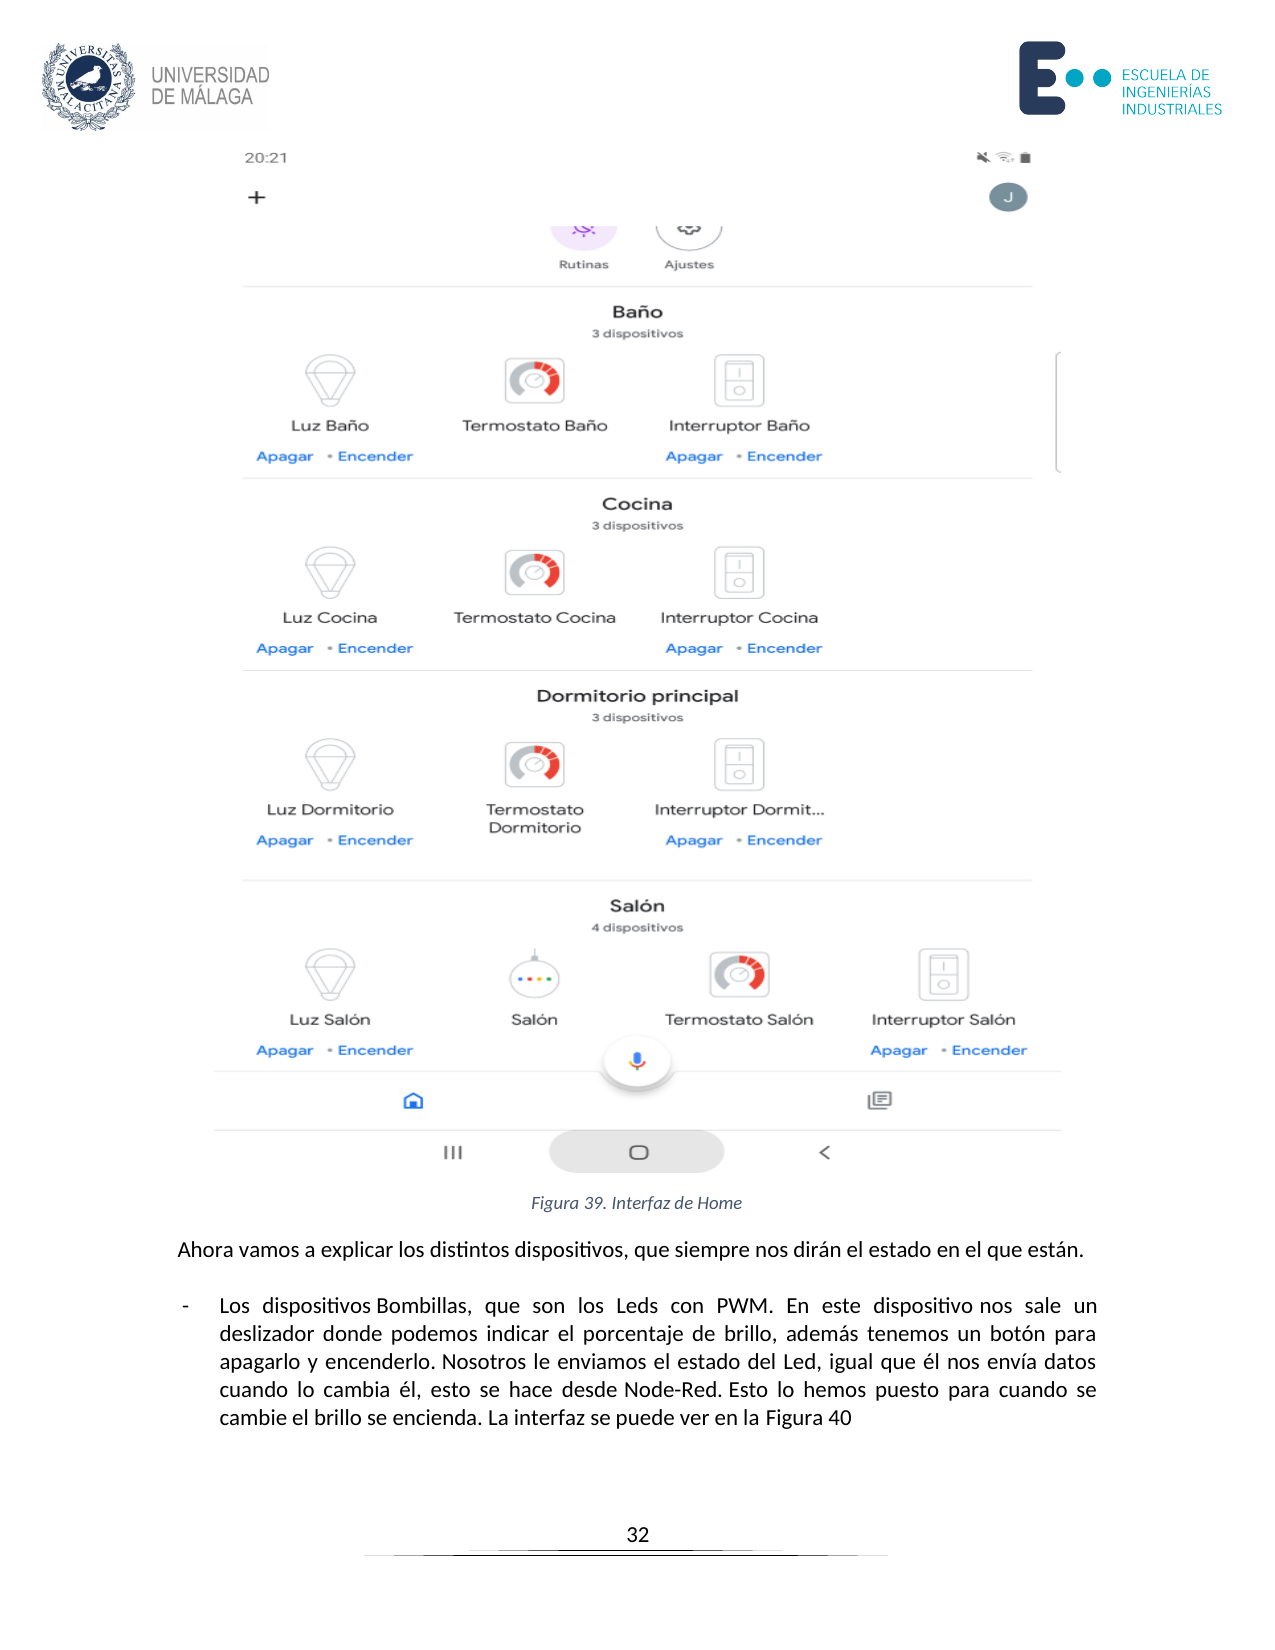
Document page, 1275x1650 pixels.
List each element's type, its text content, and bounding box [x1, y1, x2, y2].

text Ahora vamos a explicar los distintos dispositivos, que siempre nos dirán el estado en el que están. [177, 1235, 1098, 1263]
text Figura 39. Interfaz de Home [177, 1191, 1098, 1214]
picture [41, 43, 269, 131]
list Los dispositivos Bombillas, que son los Leds con PWM. En este dispositivo nos sale un deslizador donde podemos indicar el porcentaje de brillo, además tenemos un botón para apagarlo y encenderlo. Nosotros le enviamos el estado del Led, igual que él nos envía datos cuando lo cambia él, esto se hace desde Node-Red. Esto lo hemos puesto para cuando se cambie el brillo se encienda. La interfaz se puede ver en la Figura 40 [182, 1291, 1098, 1431]
picture [214, 147, 1061, 1173]
picture [999, 21, 1242, 135]
